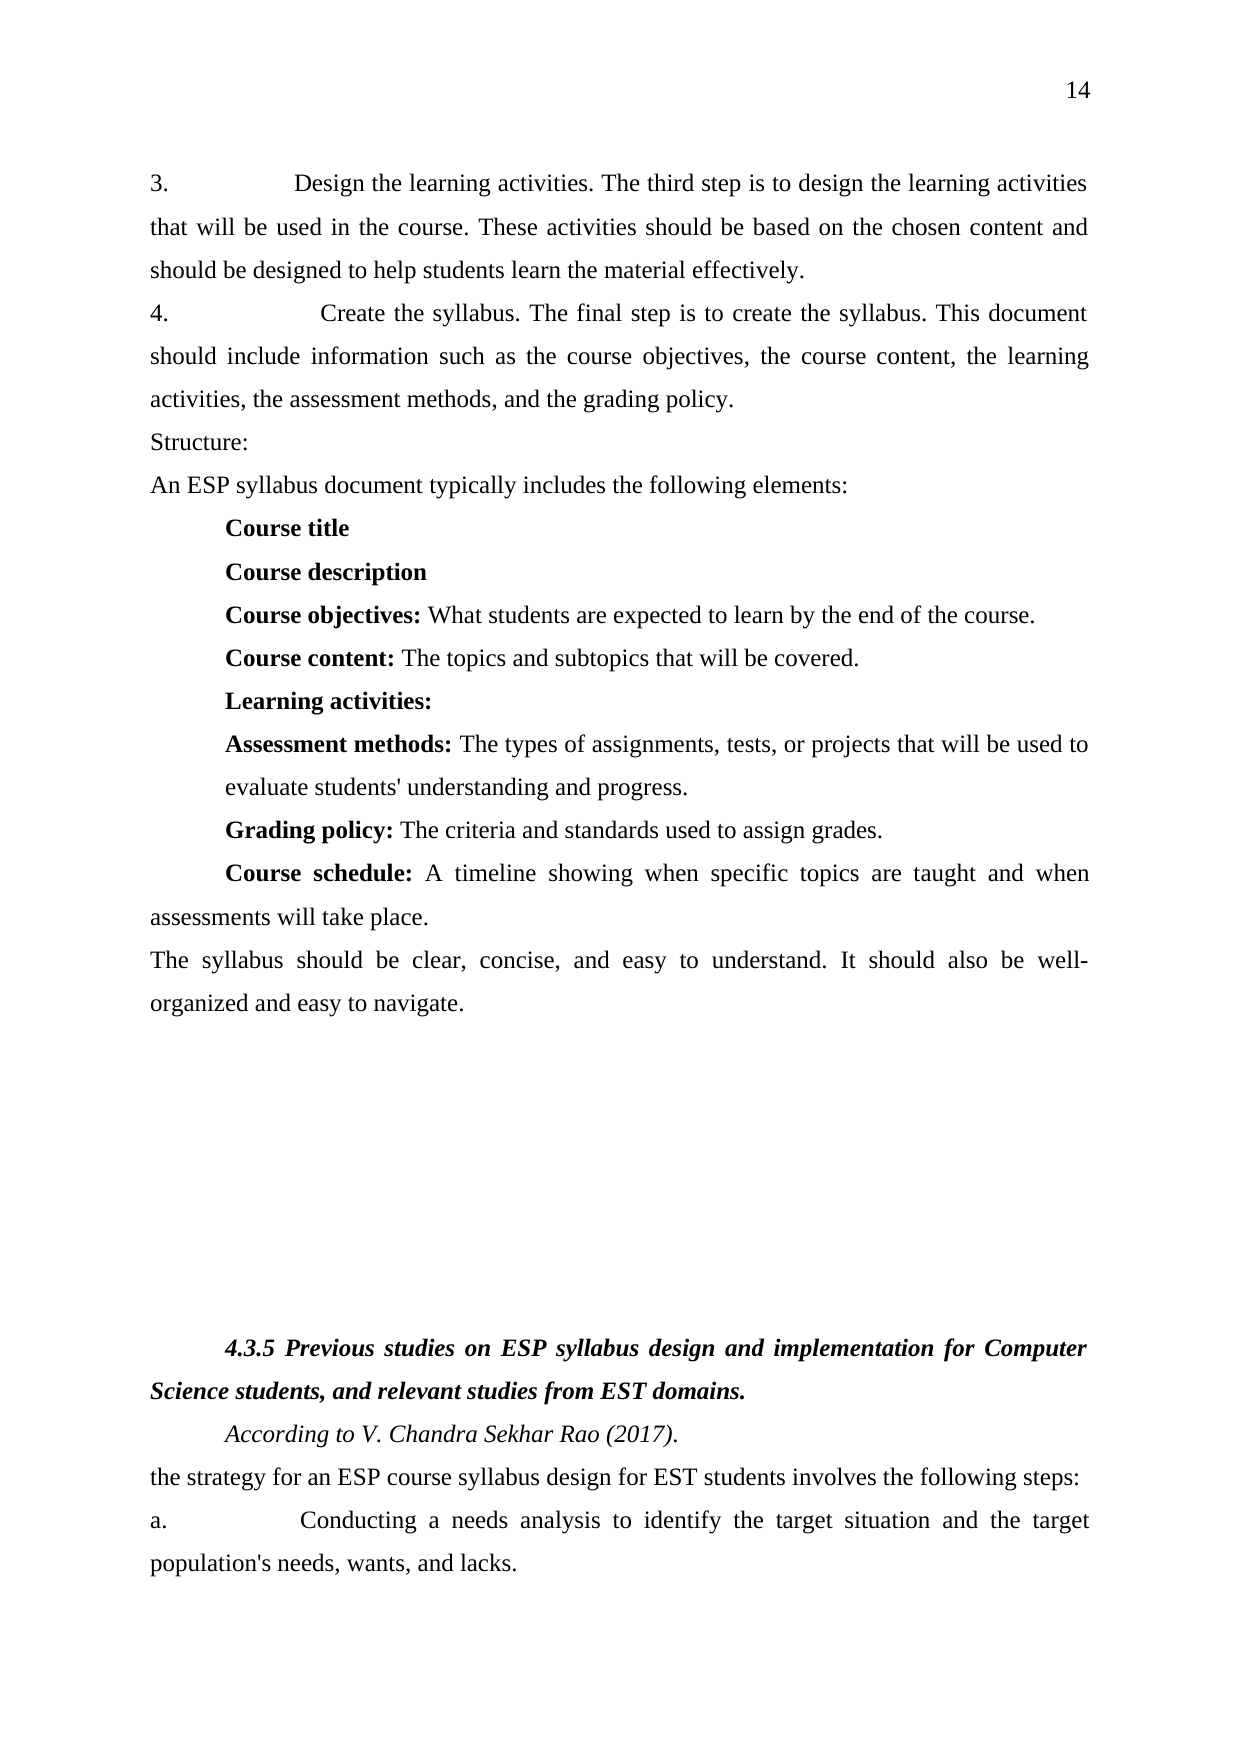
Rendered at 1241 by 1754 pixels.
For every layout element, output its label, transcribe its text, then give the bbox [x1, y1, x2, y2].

text Grading policy: The criteria and standards used to assign grades. [225, 815, 1090, 844]
text Course title [225, 513, 1090, 542]
text Structure: [150, 427, 1090, 456]
text Course objectives: What students are expected to learn by the end of the course. [225, 600, 1090, 628]
text 3. Design the learning activities. The third step is to design the learning activities that will be used in the course. These activities should be based on the chosen content and should be designed to help students learn the material effectively. [150, 168, 1090, 283]
text Course schedule: A timeline showing when specific topics are taught and when assessments will take place. [150, 858, 1090, 930]
text Course description [225, 557, 1090, 585]
text 4. Create the syllabus. The final step is to create the syllabus. This document should include information such as the course objectives, the course content, the learning activities, the assessment methods, and the grading policy. [150, 298, 1090, 413]
subtitle 4.3.5 Previous studies on ESP syllabus design and implementation for Computer Science students, and relevant studies from EST domains. [150, 1333, 1090, 1405]
text An ESP syllabus document typically includes the following elements: [150, 470, 1090, 499]
text Assessment methods: The types of assignments, tests, or projects that will be used to evaluate students' understanding and progress. [225, 729, 1090, 801]
text Course content: The topics and subtopics that will be covered. [225, 643, 1090, 672]
text The syllabus should be clear, concise, and easy to understand. It should also be well-organized and easy to navigate. [150, 945, 1090, 1017]
text Learning activities: [225, 686, 1090, 715]
text the strategy for an ESP course syllabus design for EST students involves the following steps: [150, 1462, 1090, 1491]
subtitle According to V. Chandra Sekhar Rao (2017). [150, 1419, 1090, 1448]
text a. Conducting a needs analysis to identify the target situation and the target population's needs, wants, and lacks. [150, 1505, 1090, 1577]
